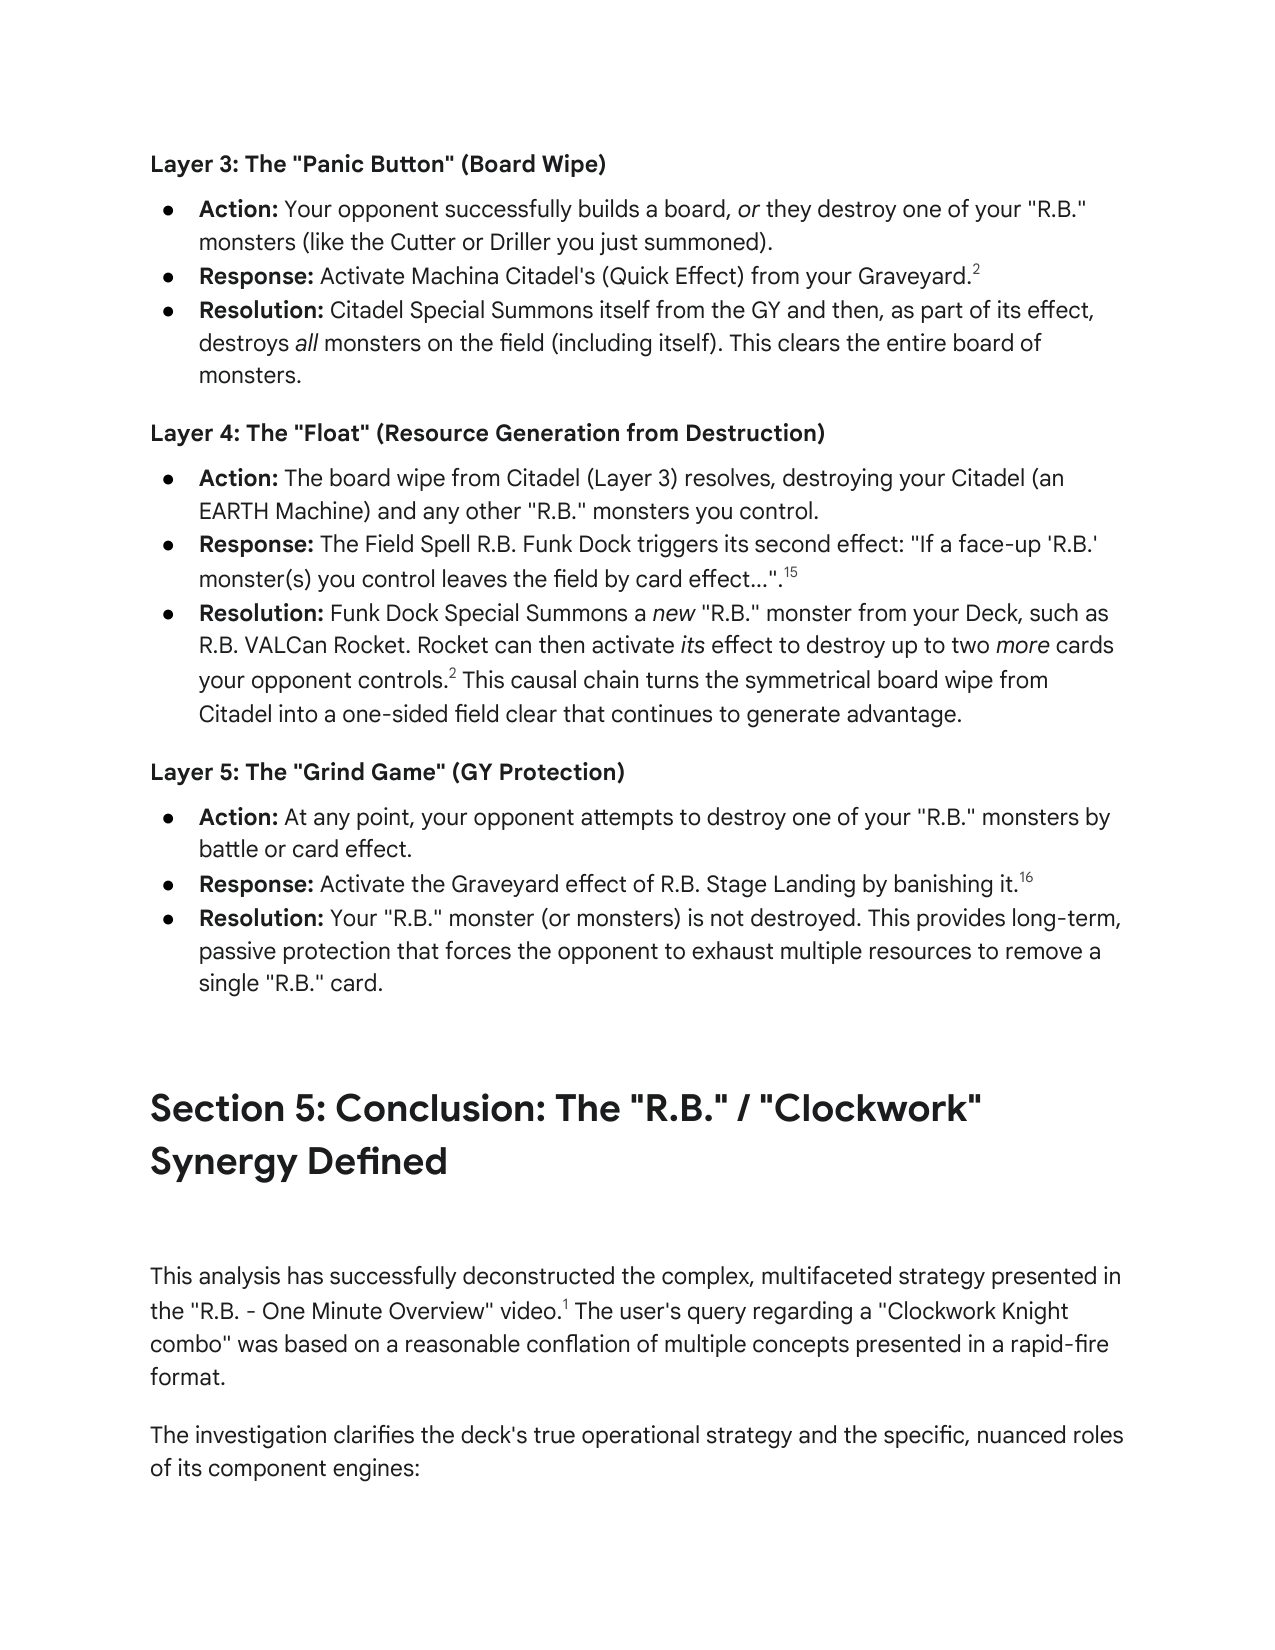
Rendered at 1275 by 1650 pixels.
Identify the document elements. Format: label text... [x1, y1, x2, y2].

text This analysis has successfully deconstructed the complex, multifaceted strategy presented in the "R.B. - One Minute Overview" video.1 The user's query regarding a "Clockwork Knight combo" was based on a reasonable conflation of multiple concepts presented in a rapid-fire format. [150, 1262, 1125, 1392]
text Layer 3: The "Panic Button" (Board Wipe) [150, 150, 1125, 179]
list Action: The board wipe from Citadel (Layer 3) resolves, destroying your Citadel (an EARTH Machine) and any other "R.B." monsters you control. [161, 465, 1125, 526]
text Layer 4: The "Float" (Resource Generation from Destruction) [150, 419, 1125, 448]
list Action: Your opponent successfully builds a board, or they destroy one of your "R.B." monsters (like the Cutter or Driller you just summoned). [161, 195, 1125, 257]
text The investigation clarifies the deck's true operational strategy and the specific, nuanced roles of its component engines: [150, 1421, 1125, 1483]
list Resolution: Citadel Special Summons itself from the GY and then, as part of its effect, destroys all monsters on the field (including itself). This clears the entire board of monsters. [161, 296, 1125, 391]
list Response: Activate the Graveyard effect of R.B. Stage Landing by banishing it.16 [161, 868, 1125, 900]
list Response: The Field Spell R.B. Funk Dock triggers its second effect: "If a face-up 'R.B.' monster(s) you control leaves the field by card effect...".15 [161, 530, 1125, 594]
list Resolution: Your "R.B." monster (or monsters) is not destroyed. This provides long-term, passive protection that forces the opponent to exhaust multiple resources to remove a single "R.B." card. [161, 904, 1125, 998]
list Action: At any point, your opponent attempts to destroy one of your "R.B." monsters by battle or card effect. [161, 803, 1125, 864]
list Response: Activate Machina Citadel's (Quick Effect) from your Graveyard.2 [161, 261, 1125, 292]
subtitle Section 5: Conclusion: The "R.B." / "Clockwork" Synergy Defined [150, 1085, 1125, 1186]
text Layer 5: The "Grind Game" (GY Protection) [150, 758, 1125, 787]
list Resolution: Funk Dock Special Summons a new "R.B." monster from your Deck, such as R.B. VALCan Rocket. Rocket can then activate its effect to destroy up to two more cards your opponent controls.2 This causal chain turns the symmetrical board wipe from Citadel into a one-sided field clear that continues to generate advantage. [161, 599, 1125, 729]
